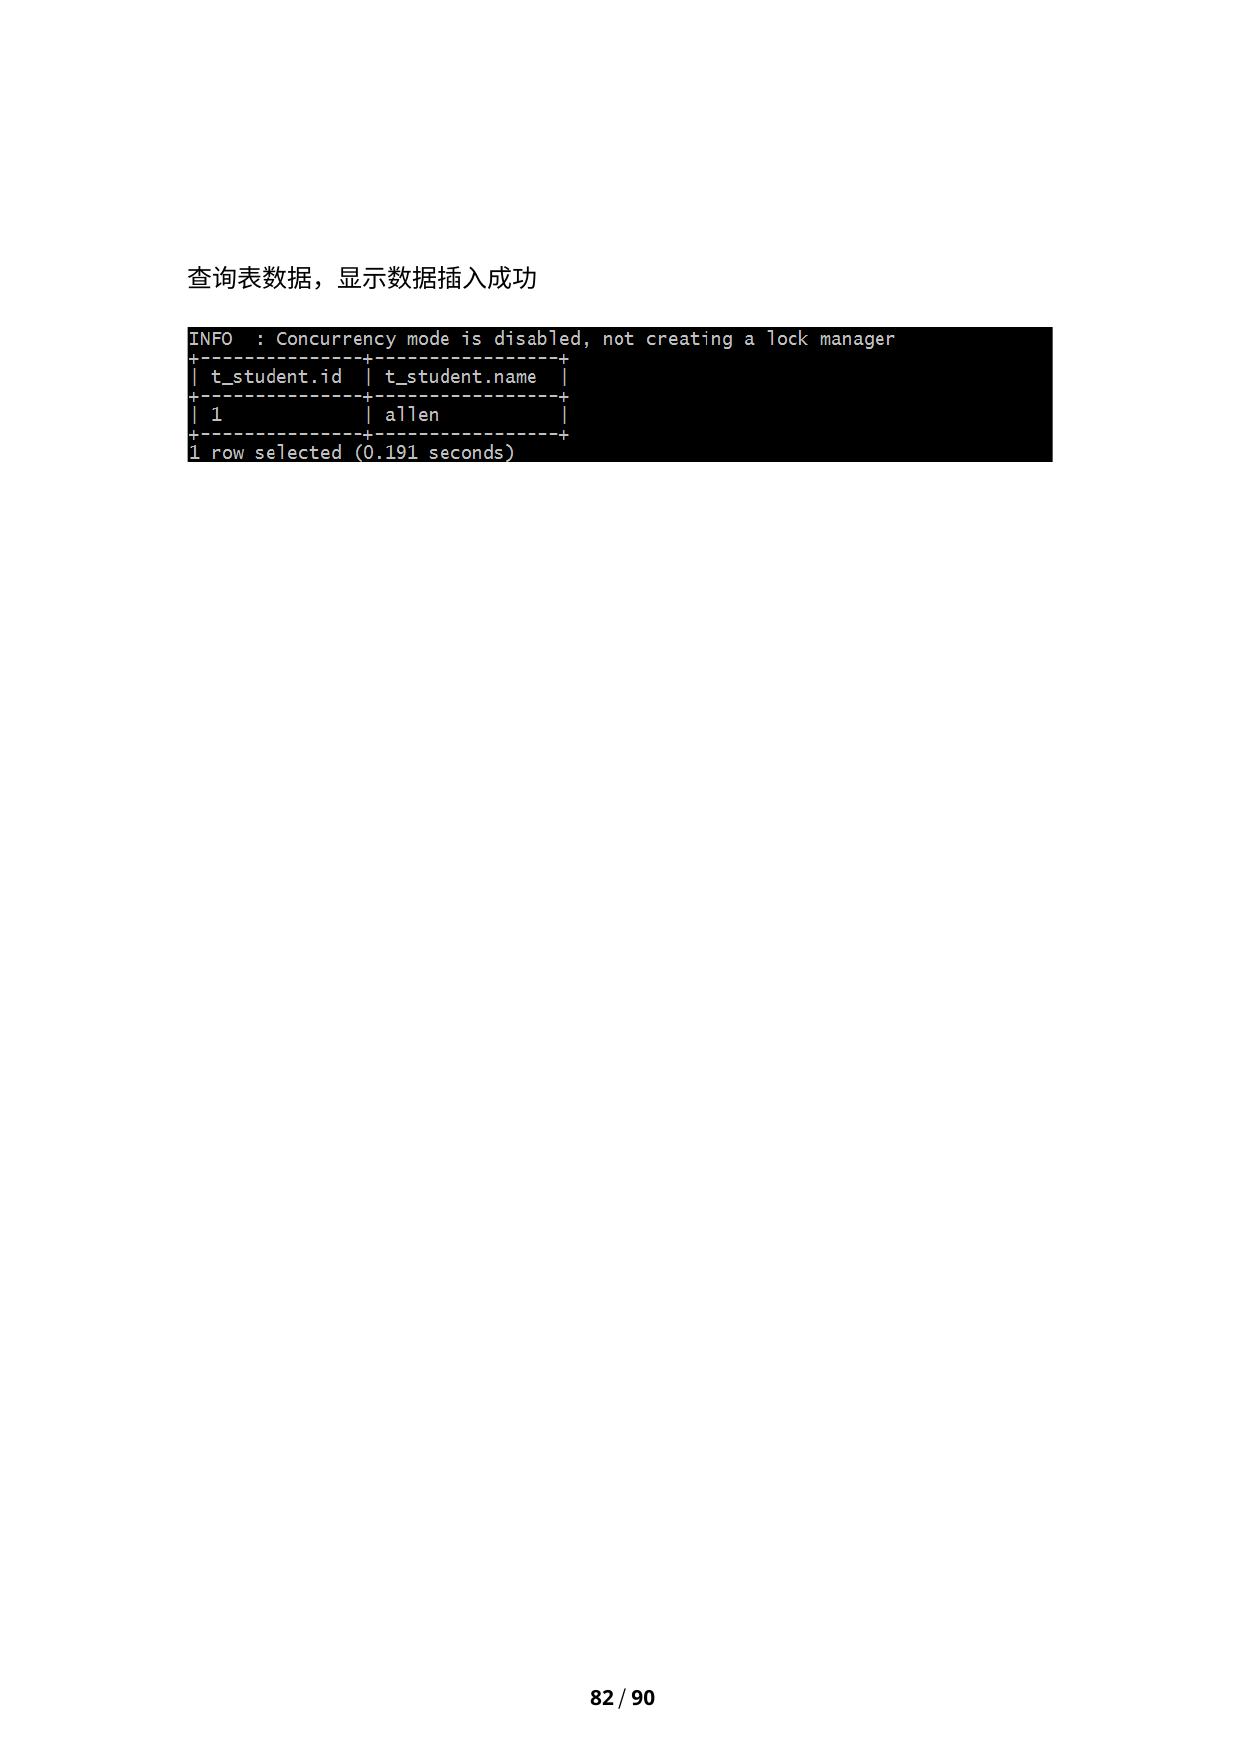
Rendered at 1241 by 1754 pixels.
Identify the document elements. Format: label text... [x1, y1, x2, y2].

text 查询表数据，显示数据插入成功 [187, 244, 1053, 309]
picture [187, 327, 1053, 462]
